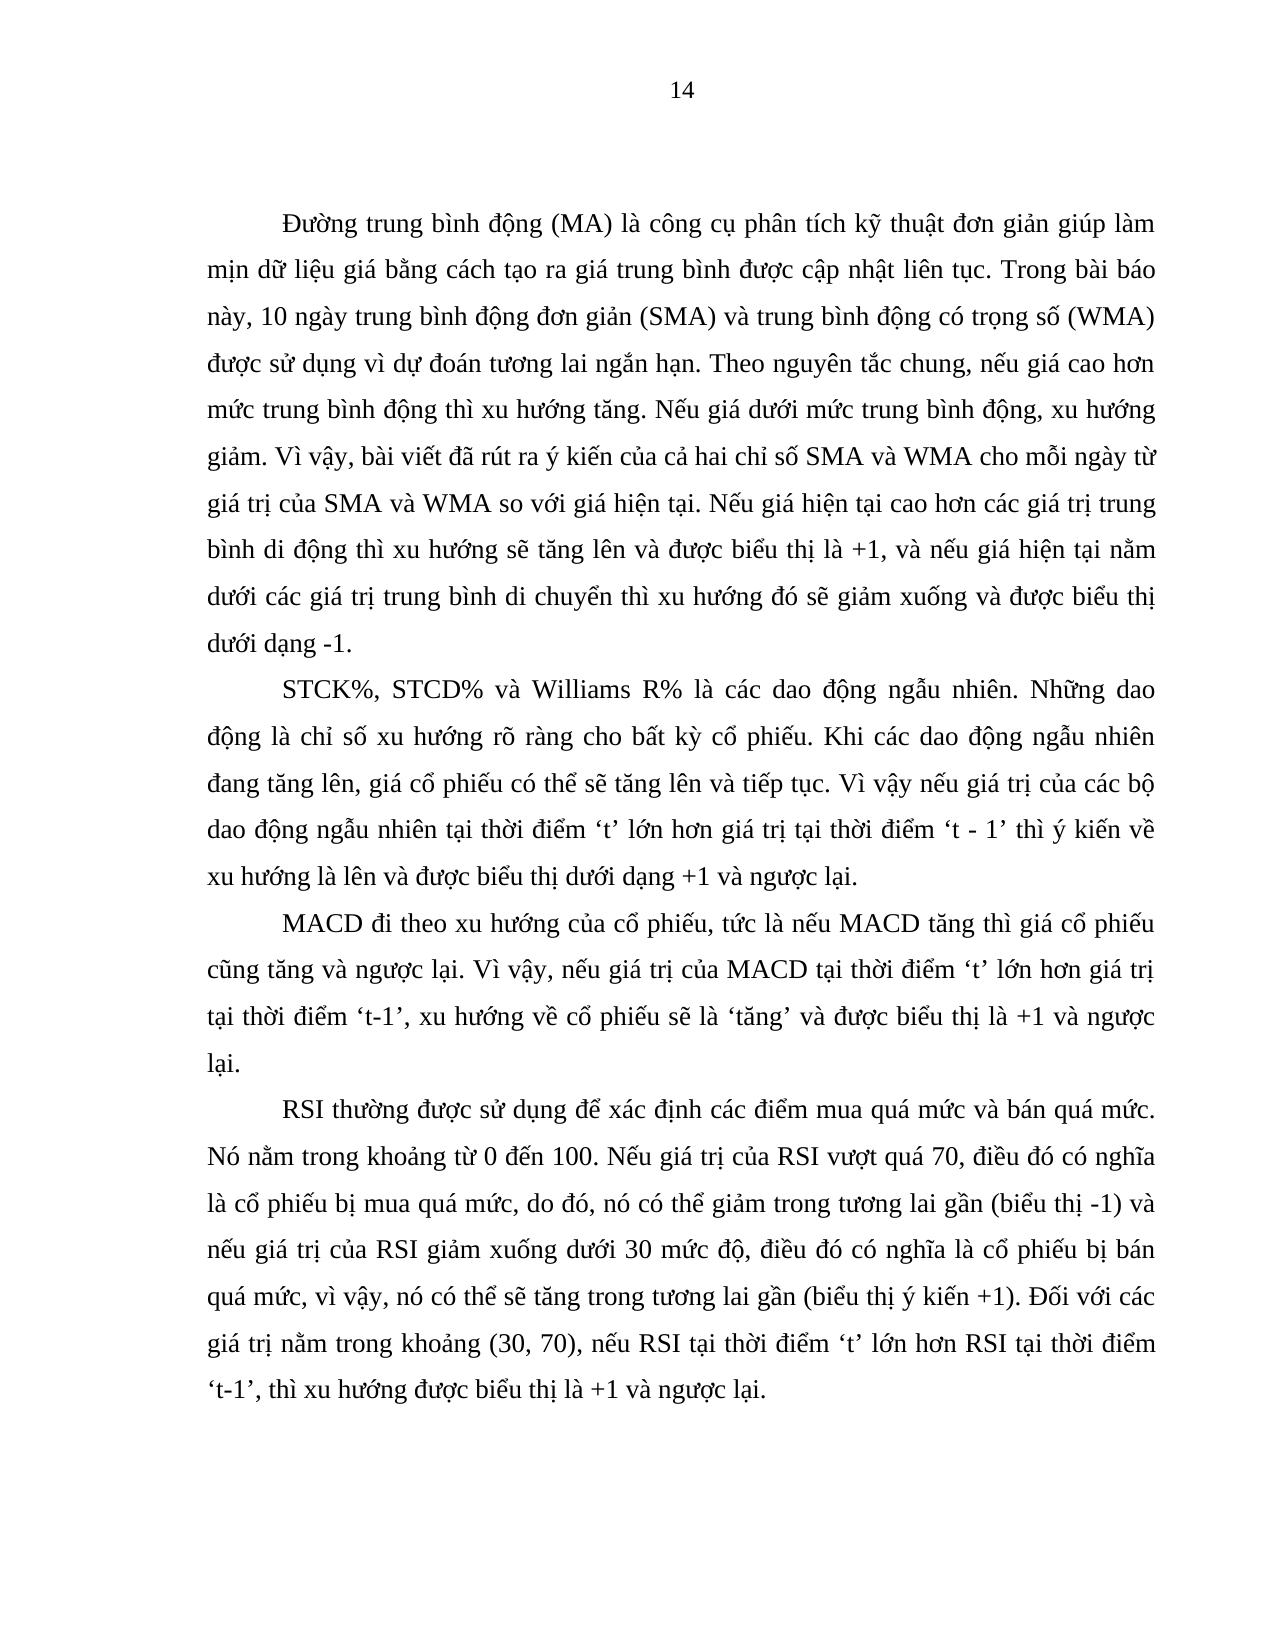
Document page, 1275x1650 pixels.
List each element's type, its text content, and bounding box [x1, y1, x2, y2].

text Đường trung bình động (MA) là công cụ phân tích kỹ thuật đơn giản giúp làm mịn dữ liệu giá bằng cách tạo ra giá trung bình được cập nhật liên tục. Trong bài báo này, 10 ngày trung bình động đơn giản (SMA) và trung bình động có trọng số (WMA) được sử dụng vì dự đoán tương lai ngắn hạn. Theo nguyên tắc chung, nếu giá cao hơn mức trung bình động thì xu hướng tăng. Nếu giá dưới mức trung bình động, xu hướng giảm. Vì vậy, bài viết đã rút ra ý kiến của cả hai chỉ số SMA và WMA cho mỗi ngày từ giá trị của SMA và WMA so với giá hiện tại. Nếu giá hiện tại cao hơn các giá trị trung bình di động thì xu hướng sẽ tăng lên và được biểu thị là +1, và nếu giá hiện tại nằm dưới các giá trị trung bình di chuyển thì xu hướng đó sẽ giảm xuống và được biểu thị dưới dạng -1. [207, 207, 1157, 658]
text RSI thường được sử dụng để xác định các điểm mua quá mức và bán quá mức. Nó nằm trong khoảng từ 0 đến 100. Nếu giá trị của RSI vượt quá 70, điều đó có nghĩa là cổ phiếu bị mua quá mức, do đó, nó có thể giảm trong tương lai gần (biểu thị -1) và nếu giá trị của RSI giảm xuống dưới 30 mức độ, điều đó có nghĩa là cổ phiếu bị bán quá mức, vì vậy, nó có thể sẽ tăng trong tương lai gần (biểu thị ý kiến +1). Đối với các giá trị nằm trong khoảng (30, 70), nếu RSI tại thời điểm ‘t’ lớn hơn RSI tại thời điểm ‘t-1’, thì xu hướng được biểu thị là +1 và ngược lại. [207, 1093, 1157, 1404]
text MACD đi theo xu hướng của cổ phiếu, tức là nếu MACD tăng thì giá cổ phiếu cũng tăng và ngược lại. Vì vậy, nếu giá trị của MACD tại thời điểm ‘t’ lớn hơn giá trị tại thời điểm ‘t-1’, xu hướng về cổ phiếu sẽ là ‘tăng’ và được biểu thị là +1 và ngược lại. [207, 907, 1157, 1078]
text STCK%, STCD% và Williams R% là các dao động ngẫu nhiên. Những dao động là chỉ số xu hướng rõ ràng cho bất kỳ cổ phiếu. Khi các dao động ngẫu nhiên đang tăng lên, giá cổ phiếu có thể sẽ tăng lên và tiếp tục. Vì vậy nếu giá trị của các bộ dao động ngẫu nhiên tại thời điểm ‘t’ lớn hơn giá trị tại thời điểm ‘t - 1’ thì ý kiến về xu hướng là lên và được biểu thị dưới dạng +1 và ngược lại. [207, 673, 1157, 891]
